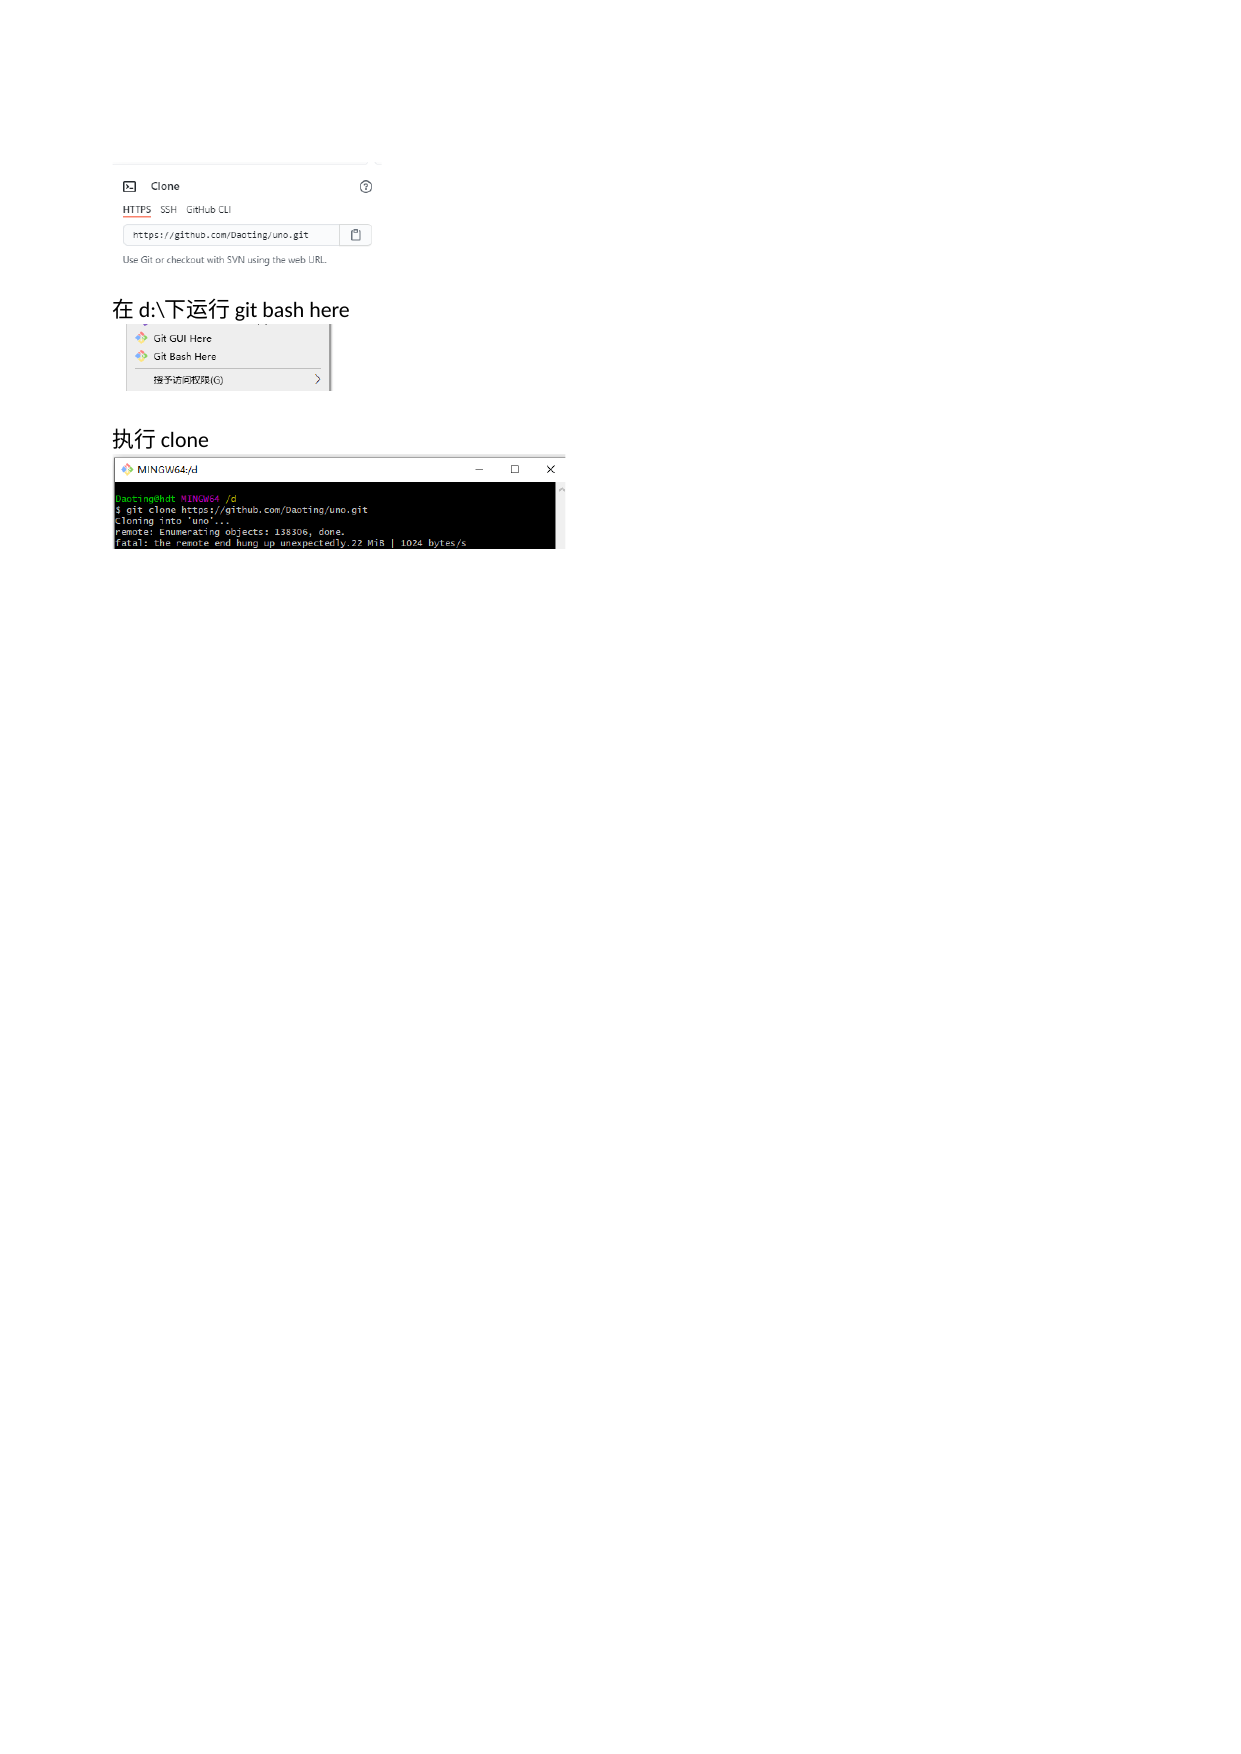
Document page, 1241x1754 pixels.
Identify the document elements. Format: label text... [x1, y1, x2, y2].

picture [112, 162, 382, 274]
picture [112, 324, 359, 391]
text 执行clone [112, 422, 1128, 454]
text 在d:\下运行git bash here [112, 292, 1128, 324]
picture [112, 454, 566, 549]
